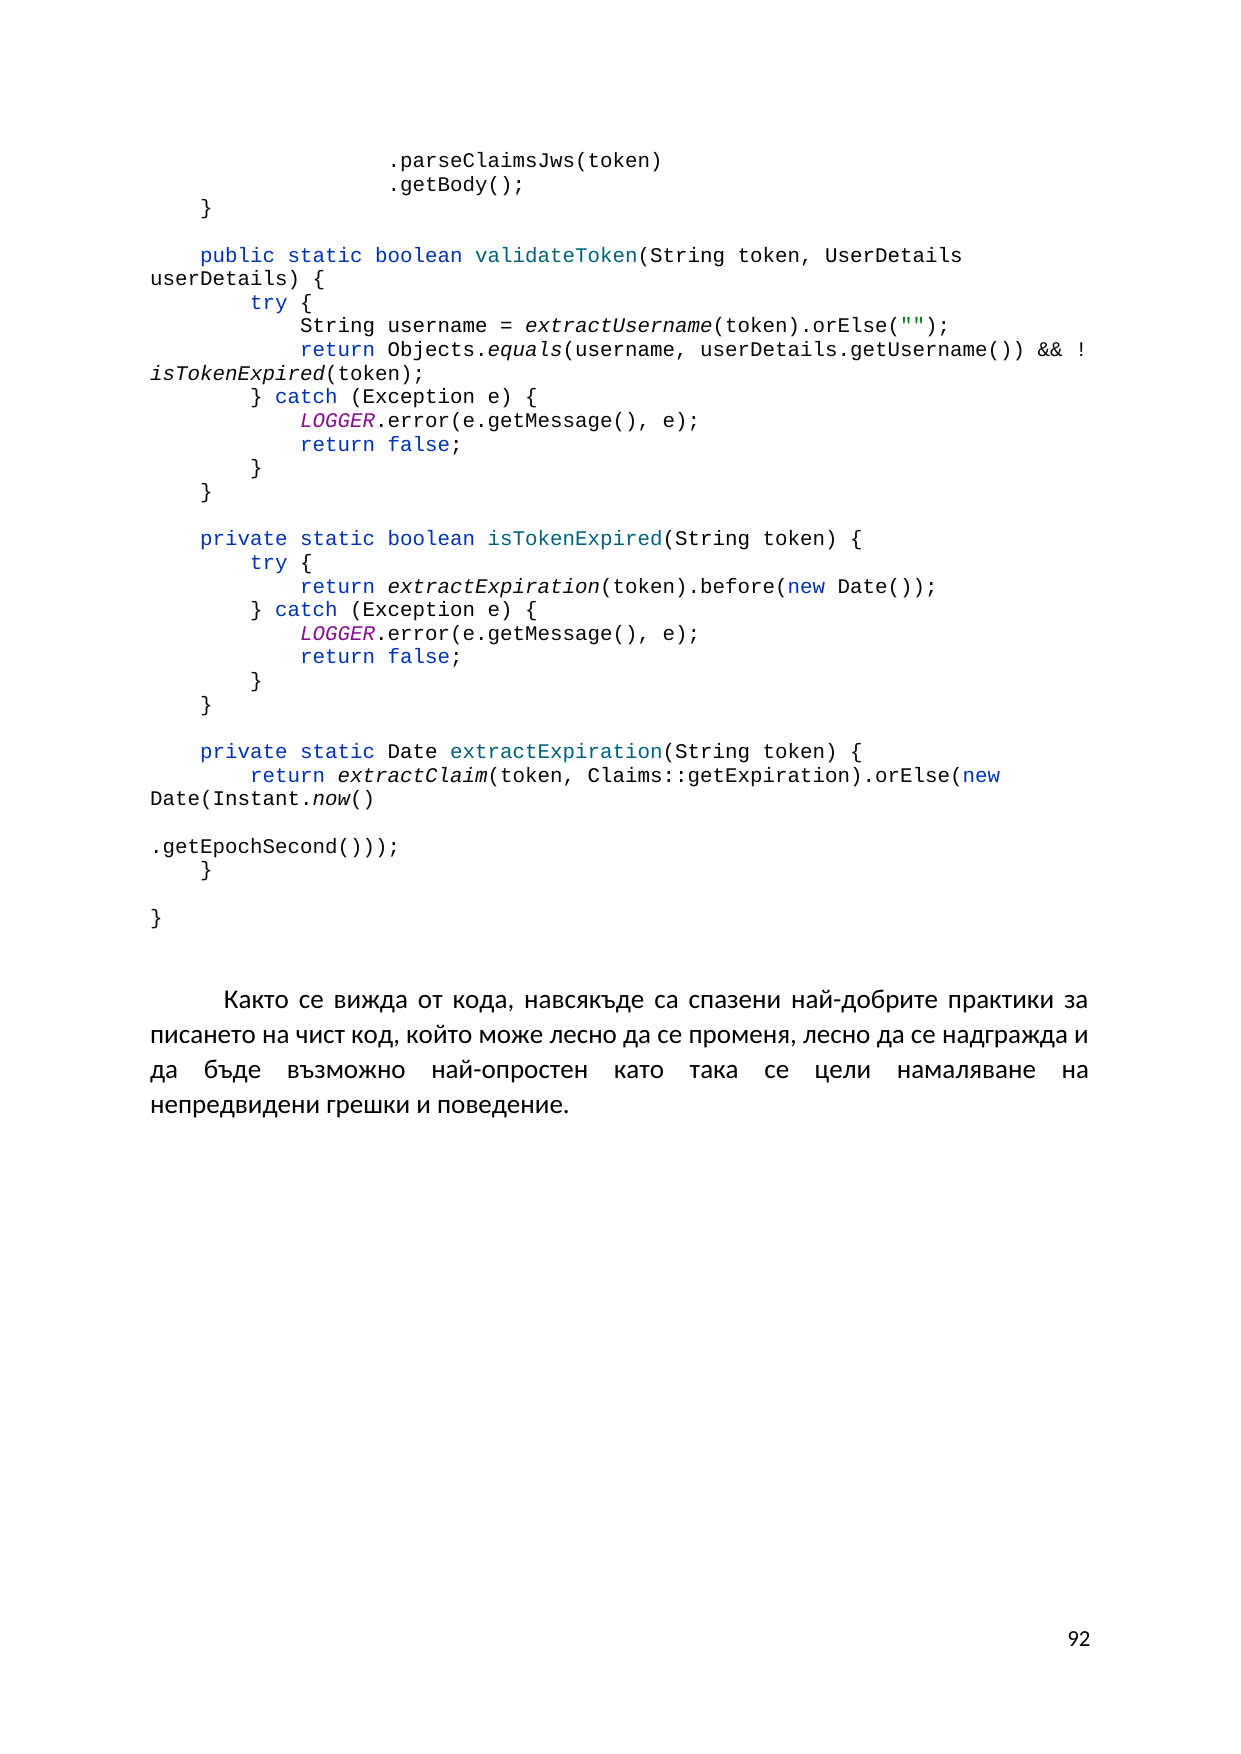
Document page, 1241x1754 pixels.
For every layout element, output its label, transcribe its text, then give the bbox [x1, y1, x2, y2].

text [150, 150, 1090, 930]
text Както се вижда от кода, навсякъде са спазени най-добрите практики за писането на чист код, който може лесно да се променя, лесно да се надгражда и да бъде възможно най-опростен като така се цели намаляване на непредвидени грешки и поведение. [150, 982, 1090, 1120]
